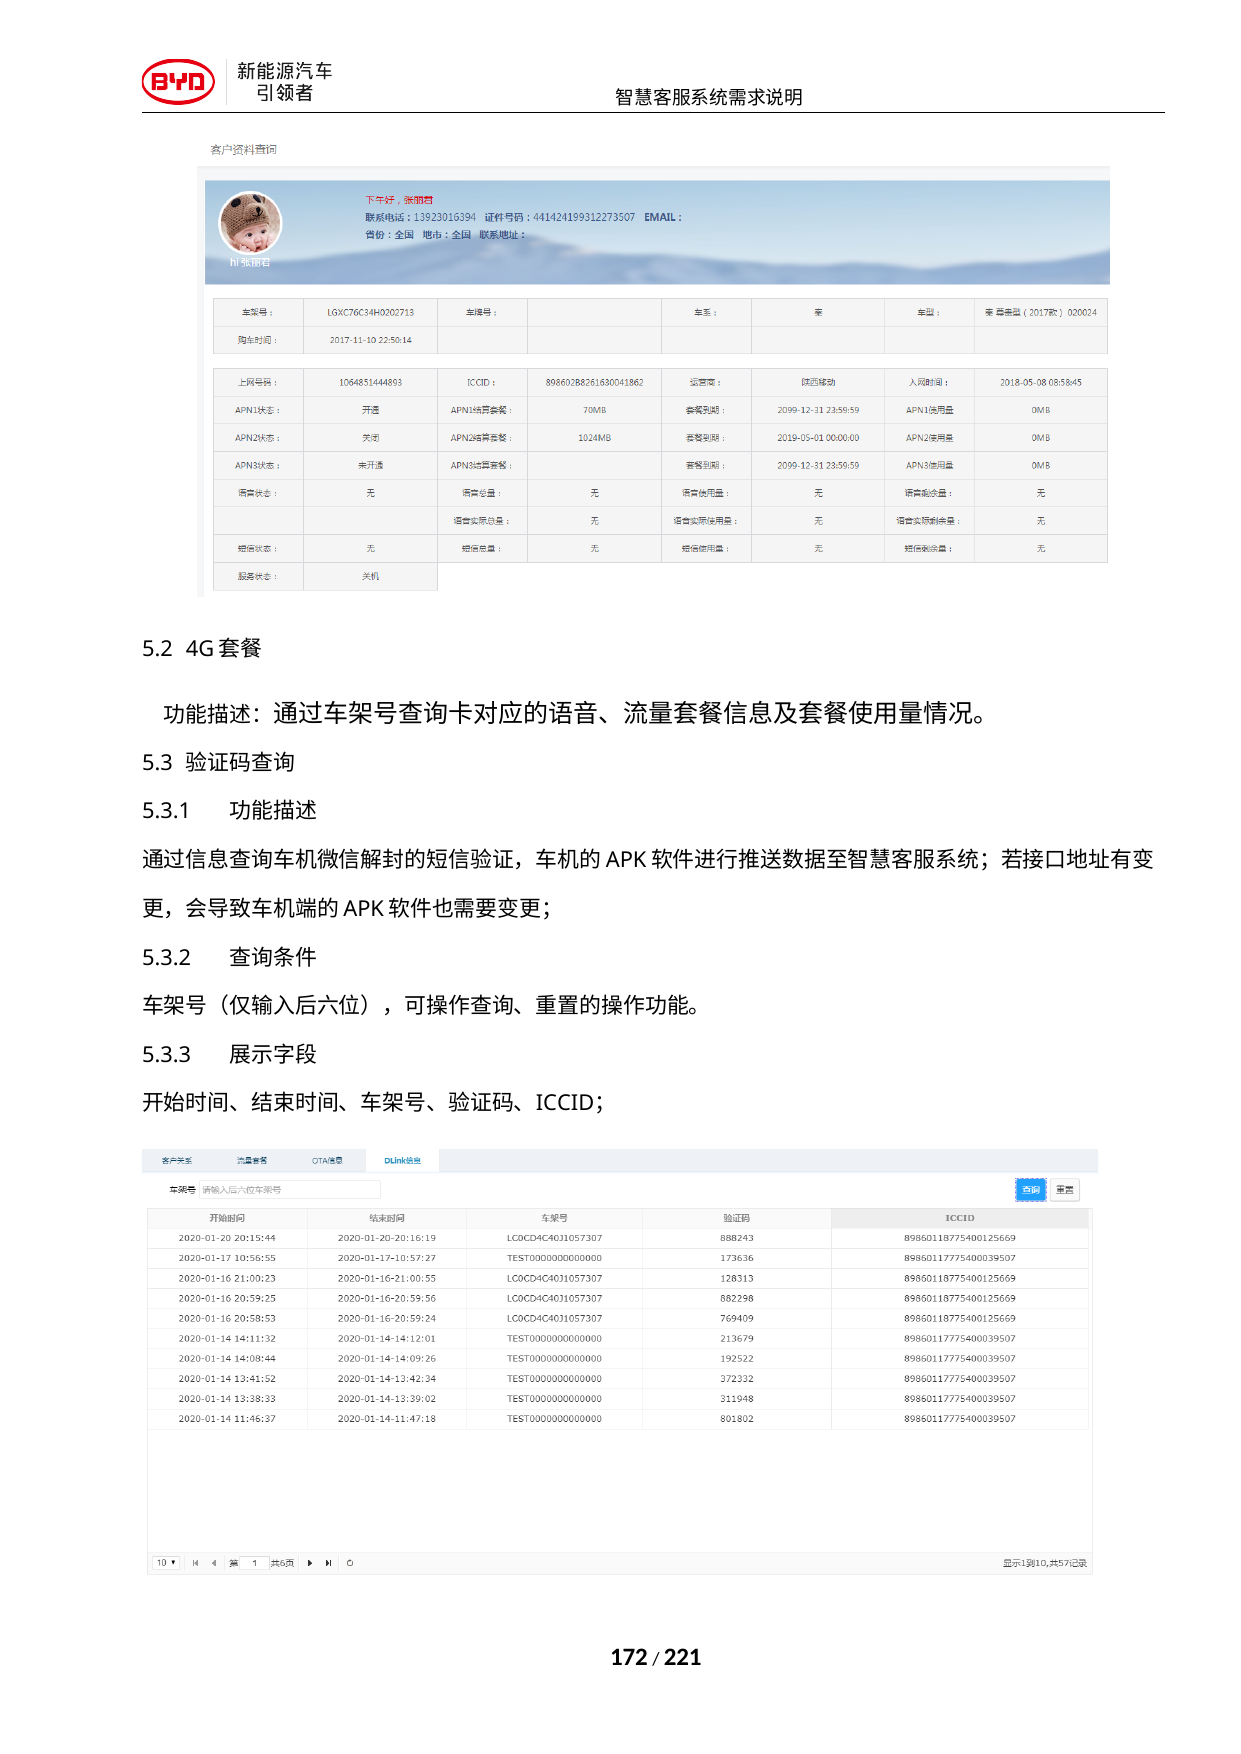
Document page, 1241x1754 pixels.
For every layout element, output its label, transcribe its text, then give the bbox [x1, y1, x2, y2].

list 功能描述 [142, 793, 1165, 826]
text 功能描述：通过车架号查询卡对应的语音、流量套餐信息及套餐使用量情况。 [164, 679, 1143, 744]
picture [141, 1149, 1099, 1576]
list 展示字段 [142, 1036, 1165, 1069]
list 4G套餐 [142, 631, 1165, 663]
list 验证码查询 [142, 744, 1165, 777]
list 车架号（仅输入后六位），可操作查询、重置的操作功能。 [142, 988, 1165, 1021]
picture [197, 138, 1110, 597]
picture [141, 59, 332, 105]
list 通过信息查询车机微信解封的短信验证，车机的APK软件进行推送数据至智慧客服系统；若接口地址有变更，会导致车机端的APK软件也需要变更； [142, 842, 1165, 923]
list 查询条件 [142, 939, 1165, 972]
list 开始时间、结束时间、车架号、验证码、ICCID； [142, 1085, 1165, 1118]
